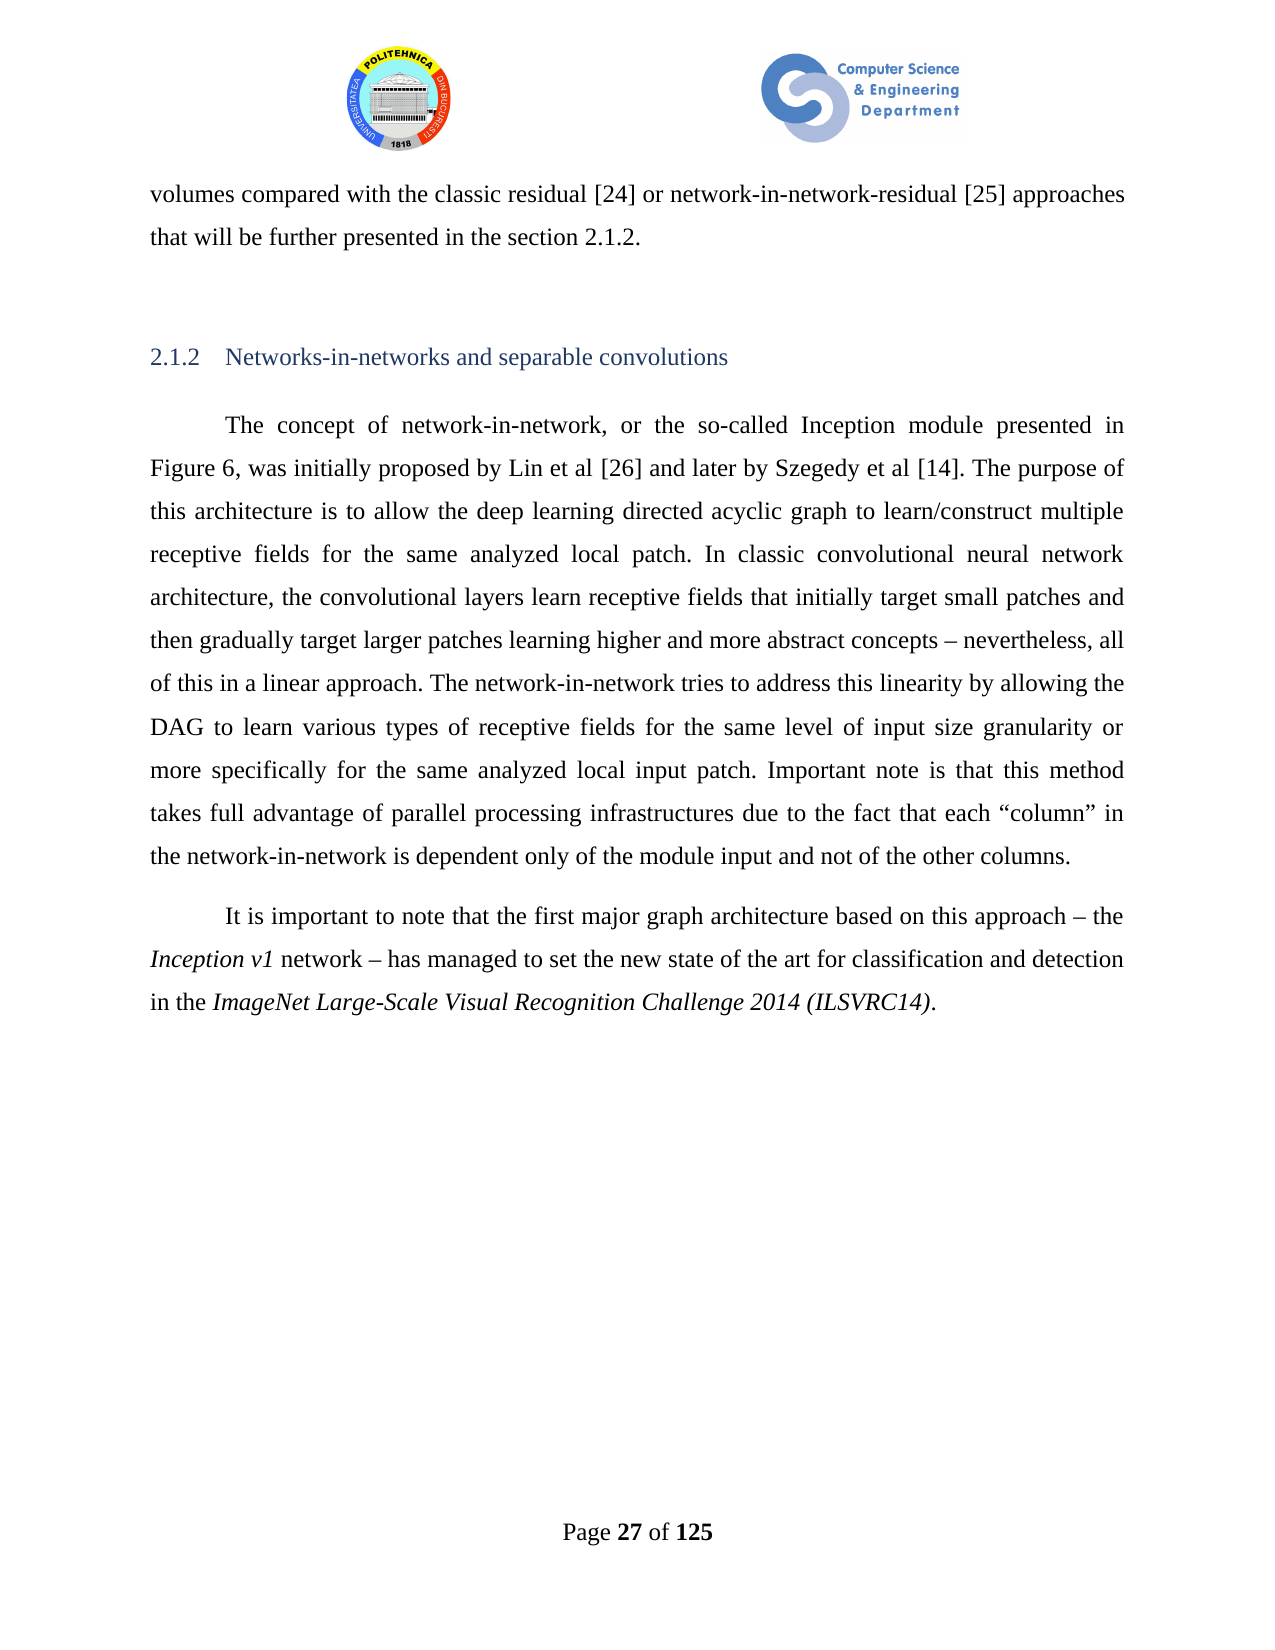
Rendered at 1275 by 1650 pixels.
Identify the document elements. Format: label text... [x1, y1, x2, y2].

subtitle Networks-in-networks and separable convolutions [150, 342, 1125, 370]
picture [760, 53, 963, 144]
text It is important to note that the first major graph architecture based on this approach – the Inception v1 network – has managed to set the new state of the art for classification and detection in the ImageNet Large-Scale Visual Recognition Challenge 2014 (ILSVRC14). [150, 901, 1125, 1016]
picture [346, 46, 451, 151]
text The concept of network-in-network, or the so-called Inception module presented in Figure 6, was initially proposed by Lin et al and later by Szegedy et al . The purpose of this architecture is to allow the deep learning directed acyclic graph to learn/construct multiple receptive fields for the same analyzed local patch. In classic convolutional neural network architecture, the convolutional layers learn receptive fields that initially target small patches and then gradually target larger patches learning higher and more abstract concepts – nevertheless, all of this in a linear approach. The network-in-network tries to address this linearity by allowing the DAG to learn various types of receptive fields for the same level of input size granularity or more specifically for the same analyzed local input patch. Important note is that this method takes full advantage of parallel processing infrastructures due to the fact that each “column” in the network-in-network is dependent only of the module input and not of the other columns. [150, 410, 1125, 870]
